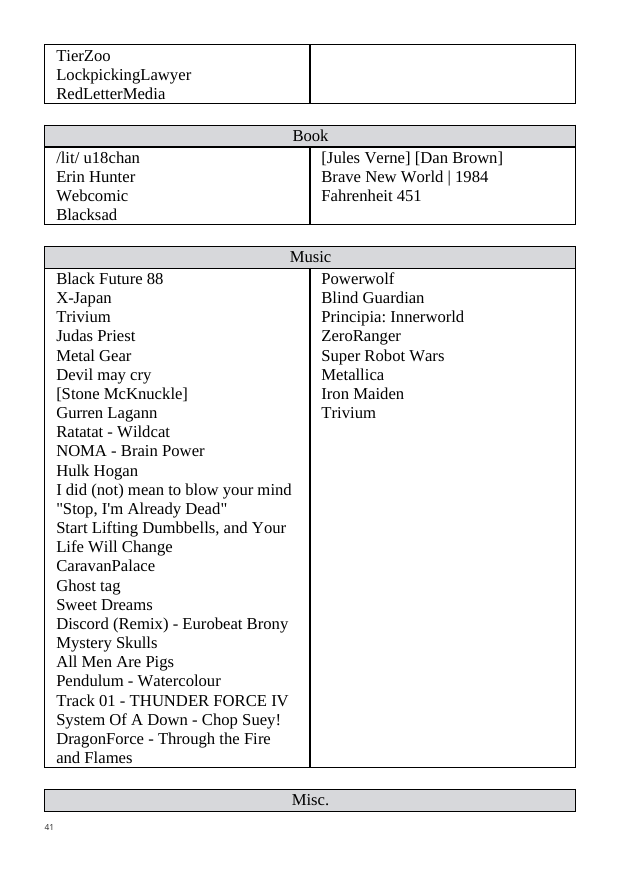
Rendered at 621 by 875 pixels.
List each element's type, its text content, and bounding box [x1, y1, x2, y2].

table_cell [311, 45, 575, 103]
table_cell Black Future 88 X-Japan Trivium Judas Priest Metal Gear Devil may cry [Stone McKnuckle] Gurren Lagann Ratatat - Wildcat NOMA - Brain Power Hulk Hogan I did (not) mean to blow your mind "Stop, I'm Already Dead" Start Lifting Dumbbells, and Your Life Will Change CaravanPalace Ghost tag Sweet Dreams Discord (Remix) - Eurobeat Brony Mystery Skulls All Men Are Pigs Pendulum - Watercolour Track 01 - THUNDER FORCE IV System Of A Down - Chop Suey! DragonForce - Through the Fire and Flames [45, 269, 309, 767]
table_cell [45, 45, 309, 103]
table_cell [Jules Verne] [Dan Brown] Brave New World | 1984 Fahrenheit 451 [311, 148, 575, 224]
table_header Music [45, 247, 575, 268]
table_header Misc. [45, 790, 575, 811]
table_header Book [45, 126, 575, 146]
table_cell Powerwolf Blind Guardian Principia: Innerworld ZeroRanger Super Robot Wars Metallica Iron Maiden Trivium [311, 269, 575, 767]
table_cell /lit/ u18chan Erin Hunter Webcomic Blacksad [45, 148, 309, 224]
